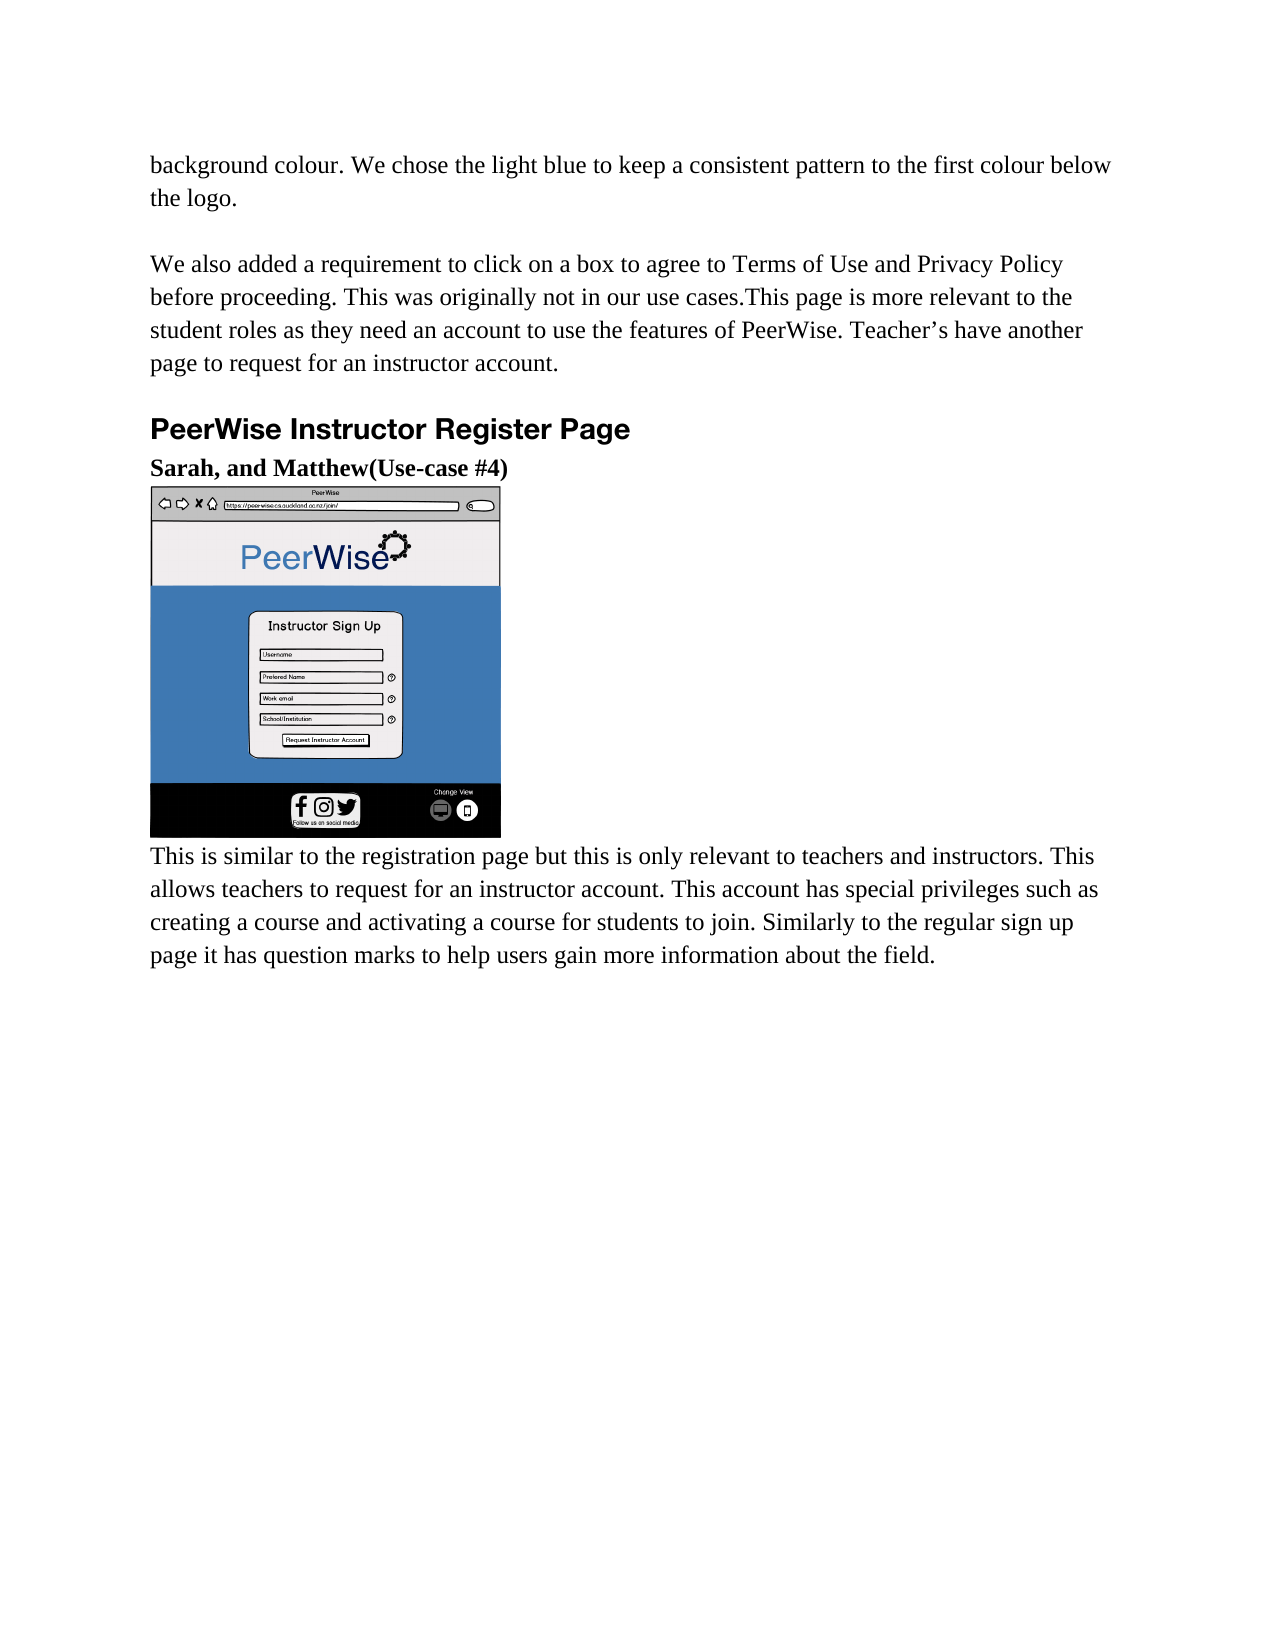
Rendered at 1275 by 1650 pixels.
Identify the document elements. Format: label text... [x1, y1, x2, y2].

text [150, 150, 1124, 212]
text We also added a requirement to click on a box to agree to Terms of Use and Privacy Policy before proceeding. This was originally not in our use cases.This page is more relevant to the student roles as they need an account to use the features of PeerWise. Teacher’s have another page to request for an instructor account. [150, 249, 1124, 377]
text This is similar to the registration page but this is only relevant to teachers and instructors. This allows teachers to request for an instructor account. This account has special privileges such as creating a course and activating a course for students to join. Similarly to the regular sign up page it has question marks to help users gain more information about the field. [150, 841, 1124, 969]
text PeerWise Instructor Register Page [150, 411, 1124, 448]
text Sarah, and Matthew(Use-case #4) [150, 453, 1124, 482]
picture [150, 486, 501, 838]
